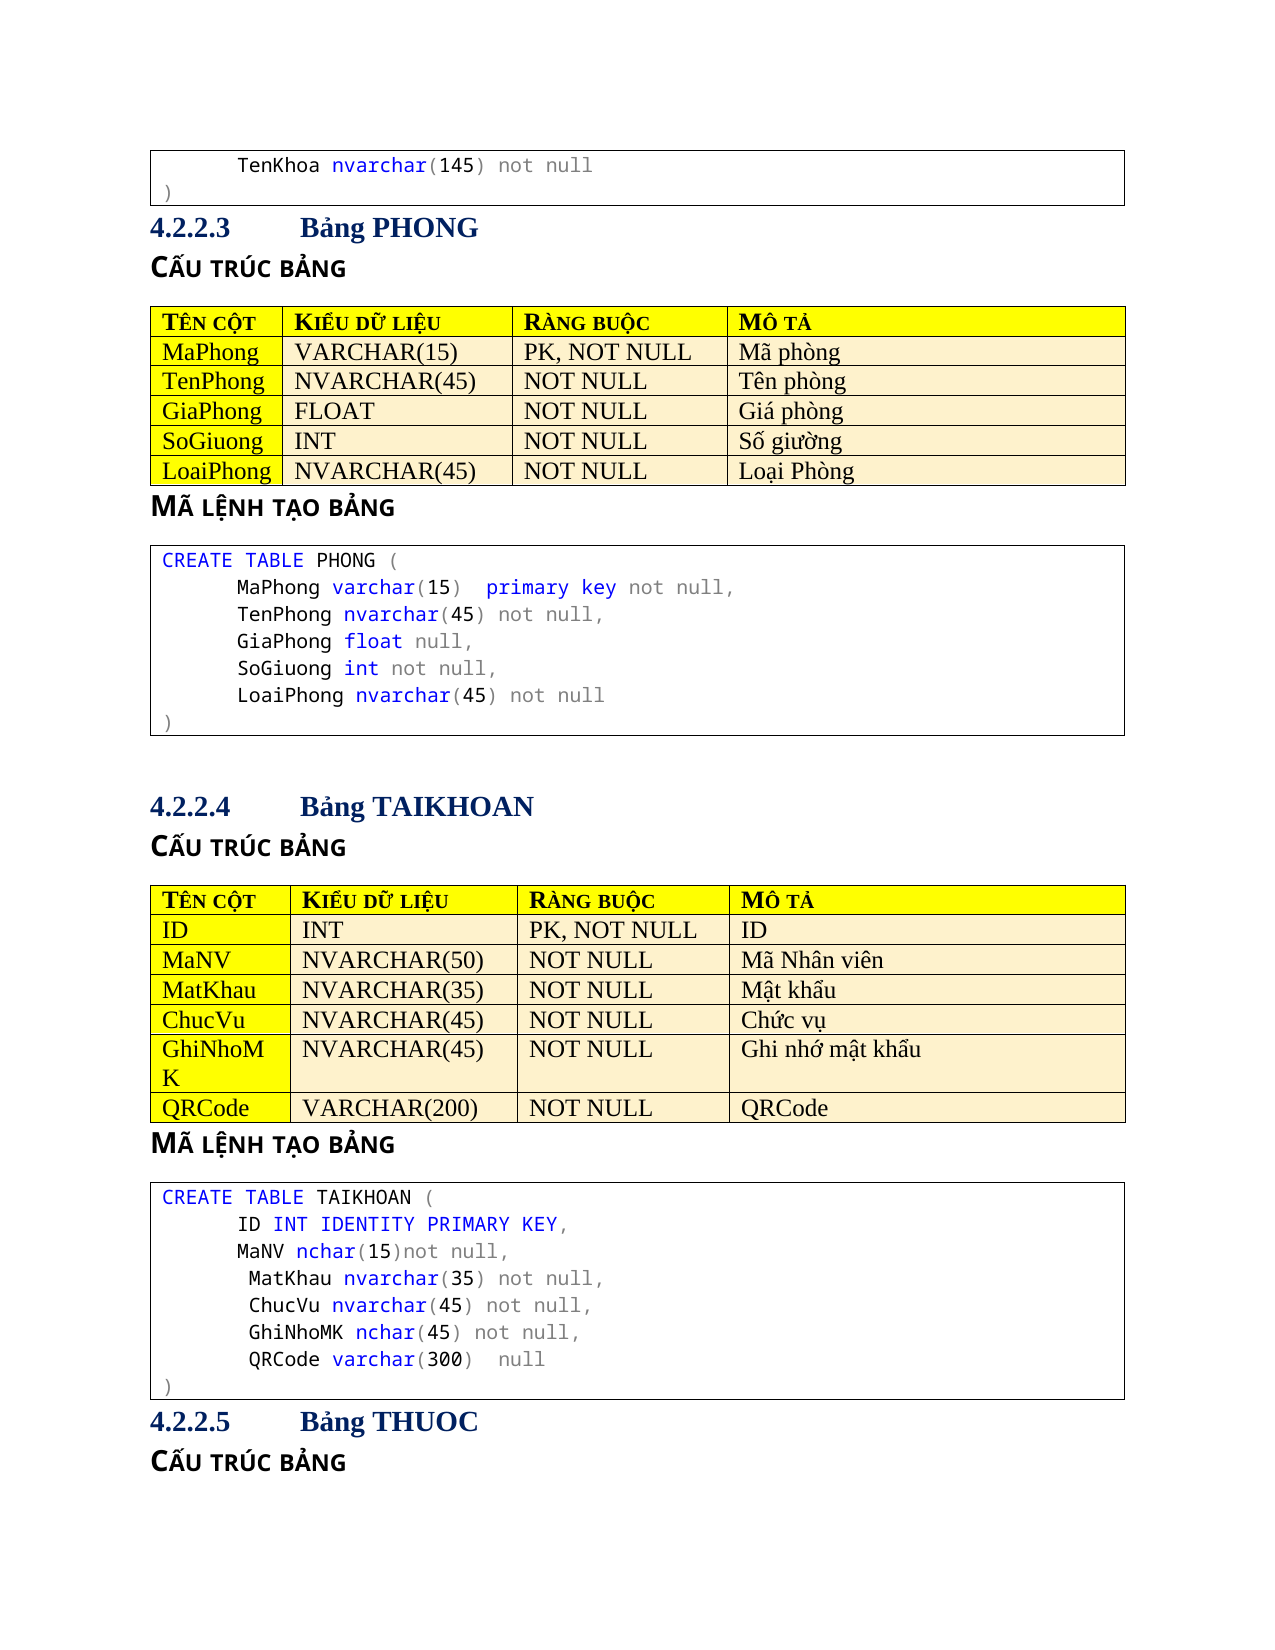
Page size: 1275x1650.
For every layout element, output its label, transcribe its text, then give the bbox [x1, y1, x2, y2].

text Cấu trúc bảng [150, 1441, 1125, 1480]
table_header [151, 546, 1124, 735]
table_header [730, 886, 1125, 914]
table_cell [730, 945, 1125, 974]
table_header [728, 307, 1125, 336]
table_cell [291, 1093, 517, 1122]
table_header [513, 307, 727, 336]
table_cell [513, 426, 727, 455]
text Cấu trúc bảng [150, 825, 1125, 865]
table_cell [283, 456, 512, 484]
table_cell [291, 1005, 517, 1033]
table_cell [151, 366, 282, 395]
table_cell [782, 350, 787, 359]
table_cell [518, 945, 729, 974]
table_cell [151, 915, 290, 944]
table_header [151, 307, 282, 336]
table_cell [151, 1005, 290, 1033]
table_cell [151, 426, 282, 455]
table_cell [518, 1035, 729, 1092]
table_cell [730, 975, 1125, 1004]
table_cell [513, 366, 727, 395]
text Mã lệnh tạo bảng [150, 1123, 1125, 1162]
subtitle Bảng PHONG [150, 210, 1125, 244]
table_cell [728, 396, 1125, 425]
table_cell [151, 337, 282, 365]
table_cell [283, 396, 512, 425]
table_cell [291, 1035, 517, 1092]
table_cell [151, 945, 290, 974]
subtitle Bảng THUOC [150, 1404, 1125, 1438]
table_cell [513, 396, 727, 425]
subtitle Bảng TAIKHOAN [150, 789, 1125, 822]
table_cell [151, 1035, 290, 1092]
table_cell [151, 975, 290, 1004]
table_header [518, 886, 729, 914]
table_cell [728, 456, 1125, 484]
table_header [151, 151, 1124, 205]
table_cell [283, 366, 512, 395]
text Mã lệnh tạo bảng [150, 486, 1125, 525]
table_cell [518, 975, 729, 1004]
text Cấu trúc bảng [150, 246, 1125, 286]
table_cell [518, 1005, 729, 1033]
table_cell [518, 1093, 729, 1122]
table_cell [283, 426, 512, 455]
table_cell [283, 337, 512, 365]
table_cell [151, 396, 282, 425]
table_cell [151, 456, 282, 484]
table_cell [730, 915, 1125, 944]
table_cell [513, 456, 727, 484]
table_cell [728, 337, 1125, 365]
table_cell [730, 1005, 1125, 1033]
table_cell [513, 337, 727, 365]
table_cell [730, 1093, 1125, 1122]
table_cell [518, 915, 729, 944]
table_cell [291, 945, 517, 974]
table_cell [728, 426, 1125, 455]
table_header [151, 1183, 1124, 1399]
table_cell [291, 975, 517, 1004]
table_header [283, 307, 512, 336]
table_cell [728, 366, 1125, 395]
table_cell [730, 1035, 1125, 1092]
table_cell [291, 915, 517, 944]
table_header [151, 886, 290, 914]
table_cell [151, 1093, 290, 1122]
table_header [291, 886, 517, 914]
